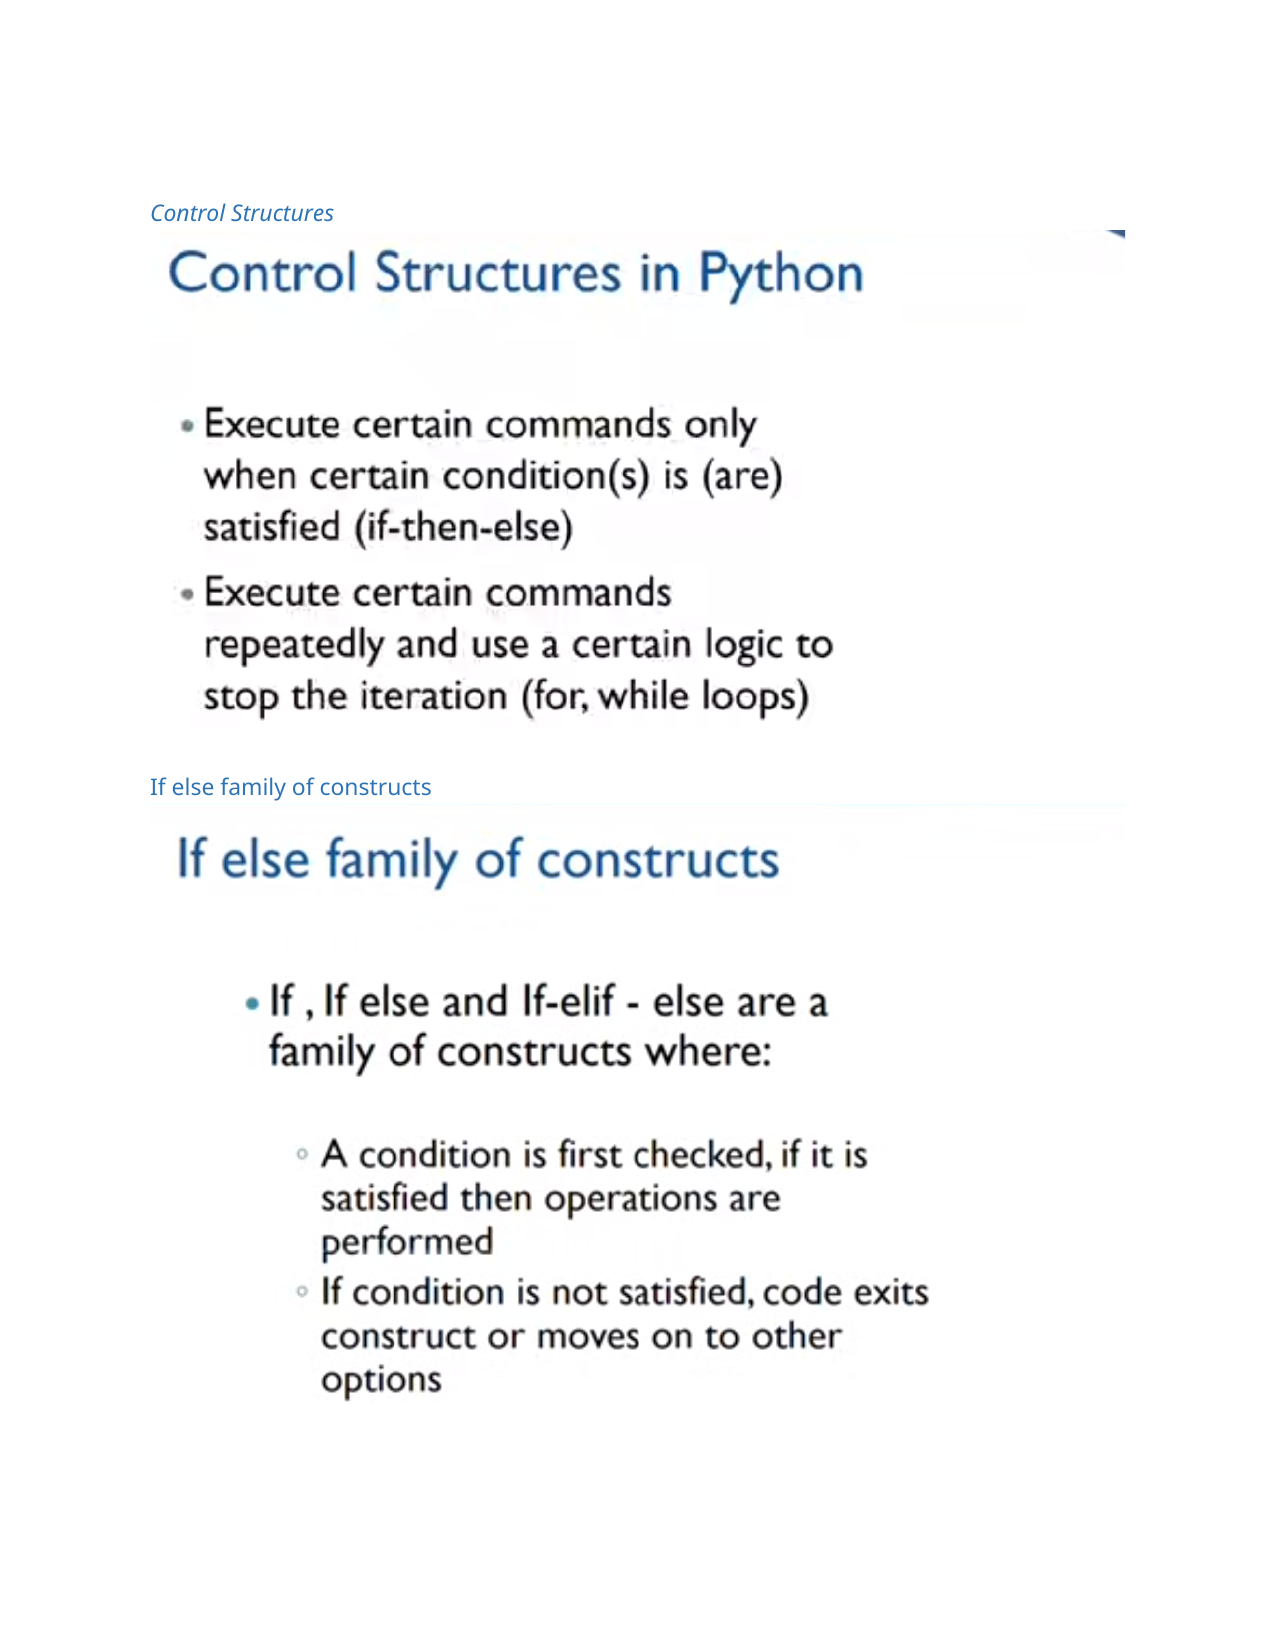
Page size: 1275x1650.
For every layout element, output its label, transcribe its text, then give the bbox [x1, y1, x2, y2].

subtitle Control Structures [150, 197, 1125, 228]
picture [150, 230, 1125, 752]
subtitle If else family of constructs [150, 771, 1125, 802]
picture [150, 804, 1125, 1403]
